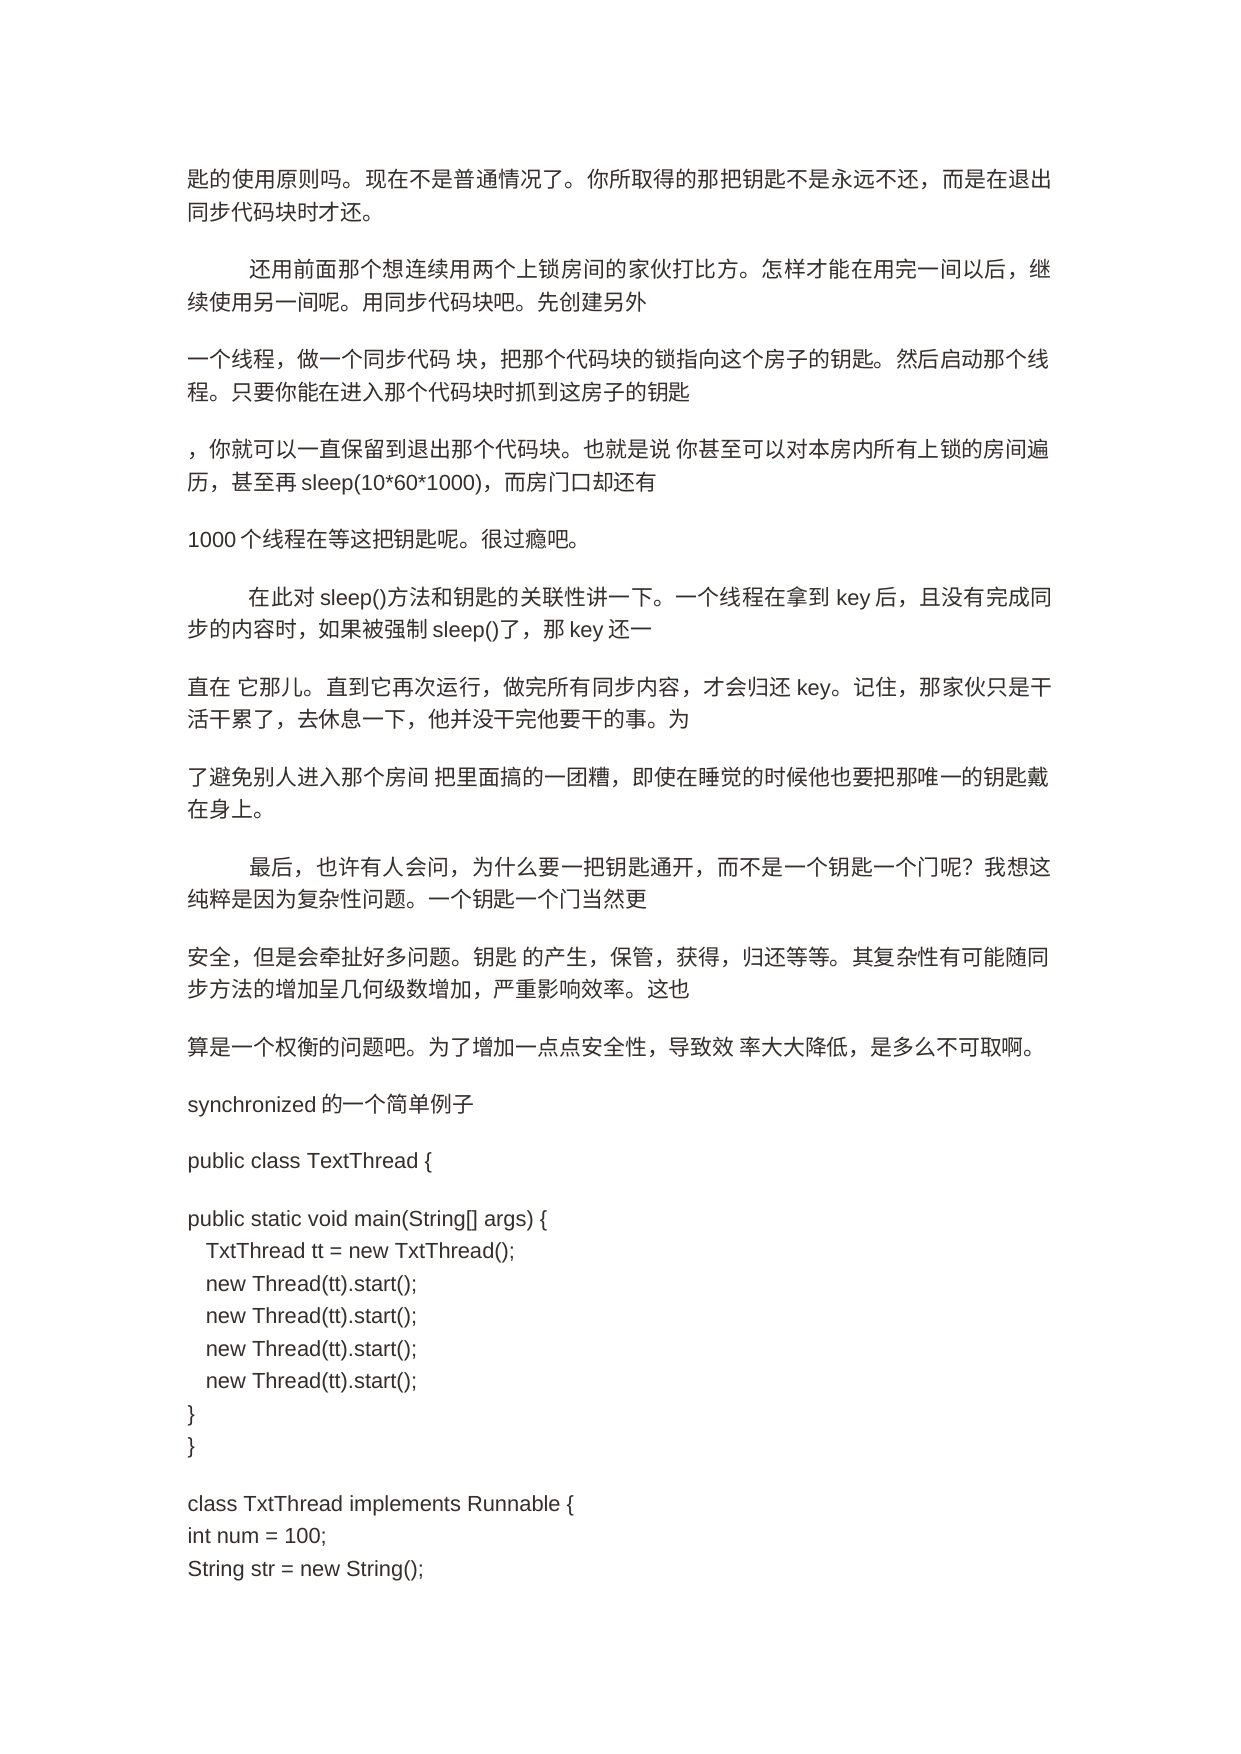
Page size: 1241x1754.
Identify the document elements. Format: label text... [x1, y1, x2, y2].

text 算是一个权衡的问题吧。为了增加一点点安全性，导致效 率大大降低，是多么不可取啊。 [187, 1029, 1053, 1062]
text public class TextThread { [187, 1144, 1053, 1177]
text 最后，也许有人会问，为什么要一把钥匙通开，而不是一个钥匙一个门呢？我想这纯粹是因为复杂性问题。一个钥匙一个门当然更 [187, 849, 1053, 914]
text 直在 它那儿。直到它再次运行，做完所有同步内容，才会归还key。记住，那家伙只是干活干累了，去休息一下，他并没干完他要干的事。为 [187, 669, 1053, 734]
text 一个线程，做一个同步代码 块，把那个代码块的锁指向这个房子的钥匙。然后启动那个线程。只要你能在进入那个代码块时抓到这房子的钥匙 [187, 342, 1053, 407]
text 1000个线程在等这把钥匙呢。很过瘾吧。 [187, 522, 1053, 554]
text 还用前面那个想连续用两个上锁房间的家伙打比方。怎样才能在用完一间以后，继续使用另一间呢。用同步代码块吧。先创建另外 [187, 252, 1053, 317]
text 安全，但是会牵扯好多问题。钥匙 的产生，保管，获得，归还等等。其复杂性有可能随同步方法的增加呈几何级数增加，严重影响效率。这也 [187, 939, 1053, 1004]
text 了避免别人进入那个房间 把里面搞的一团糟，即使在睡觉的时候他也要把那唯一的钥匙戴在身上。 [187, 759, 1053, 824]
text 在此对sleep()方法和钥匙的关联性讲一下。一个线程在拿到key后，且没有完成同步的内容时，如果被强制sleep()了，那key还一 [187, 579, 1053, 644]
text synchronized的一个简单例子 [187, 1087, 1053, 1119]
text class TxtThread implements Runnable { int num = 100; String str = new String(); [187, 1487, 1053, 1584]
text 匙的使用原则吗。现在不是普通情况了。你所取得的那把钥匙不是永远不还，而是在退出同步代码块时才还。 [187, 162, 1053, 227]
text public static void main(String[] args) { TxtThread tt = new TxtThread(); new Thread(tt).start(); new Thread(tt).start(); new Thread(tt).start(); new Thread(tt).start(); } } [187, 1202, 1053, 1462]
text ，你就可以一直保留到退出那个代码块。也就是说 你甚至可以对本房内所有上锁的房间遍历，甚至再sleep(10*60*1000)，而房门口却还有 [187, 432, 1053, 497]
